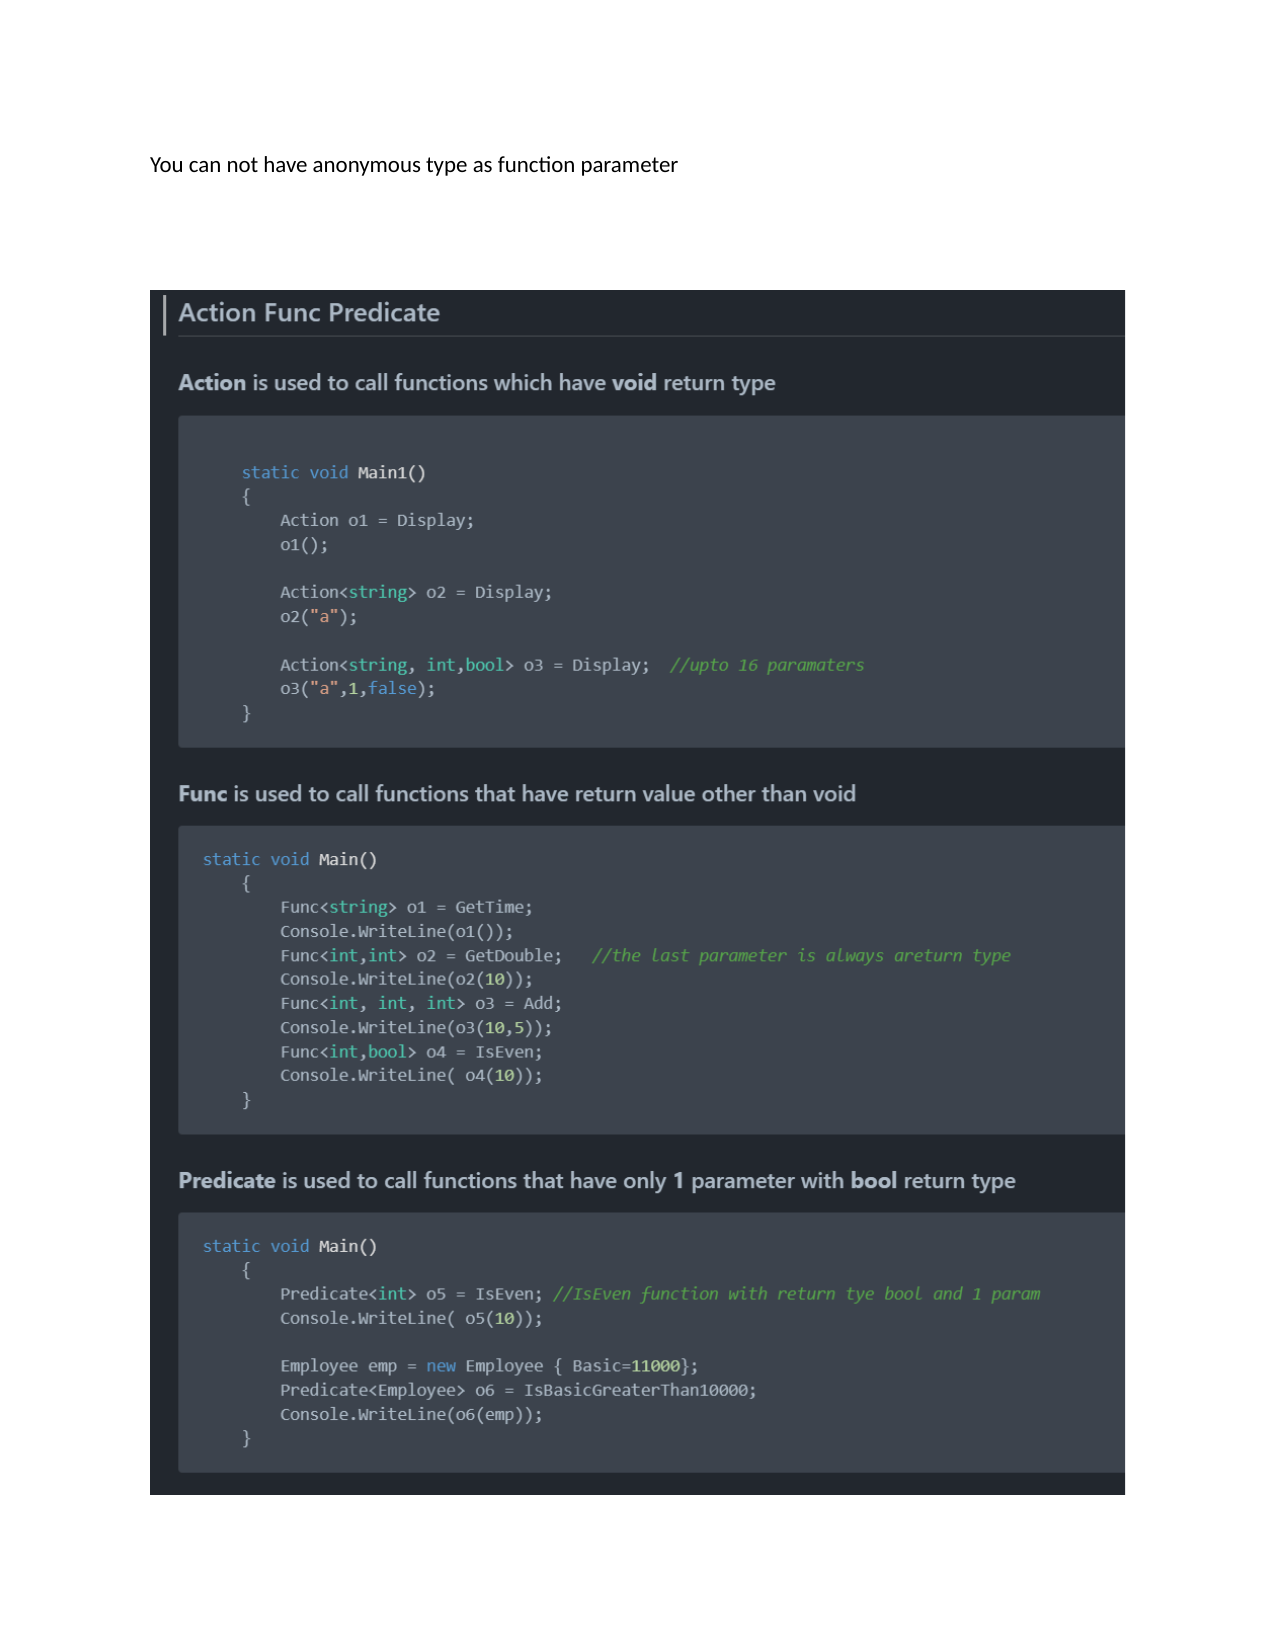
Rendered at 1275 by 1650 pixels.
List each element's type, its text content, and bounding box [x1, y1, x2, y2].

text You can not have anonymous type as function parameter [150, 150, 1125, 178]
picture [150, 290, 1125, 1495]
